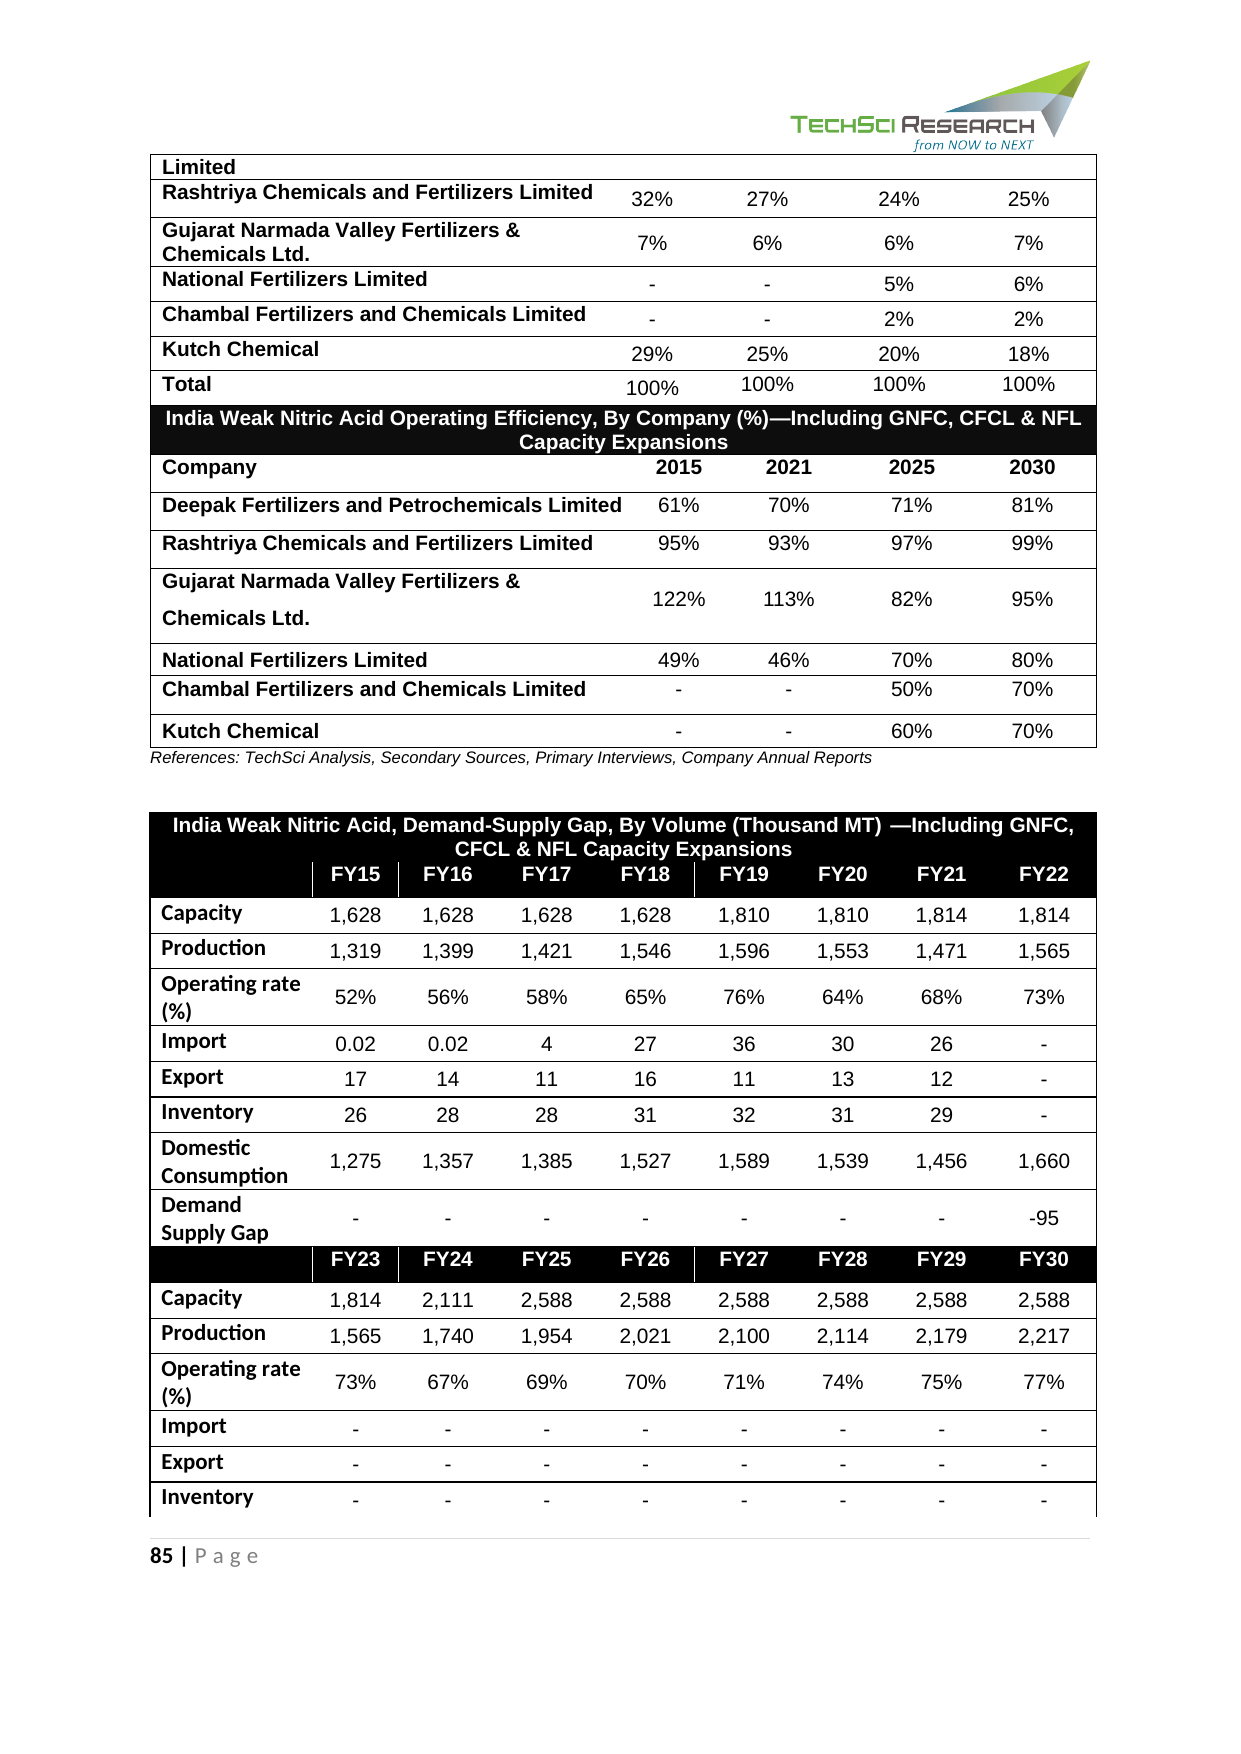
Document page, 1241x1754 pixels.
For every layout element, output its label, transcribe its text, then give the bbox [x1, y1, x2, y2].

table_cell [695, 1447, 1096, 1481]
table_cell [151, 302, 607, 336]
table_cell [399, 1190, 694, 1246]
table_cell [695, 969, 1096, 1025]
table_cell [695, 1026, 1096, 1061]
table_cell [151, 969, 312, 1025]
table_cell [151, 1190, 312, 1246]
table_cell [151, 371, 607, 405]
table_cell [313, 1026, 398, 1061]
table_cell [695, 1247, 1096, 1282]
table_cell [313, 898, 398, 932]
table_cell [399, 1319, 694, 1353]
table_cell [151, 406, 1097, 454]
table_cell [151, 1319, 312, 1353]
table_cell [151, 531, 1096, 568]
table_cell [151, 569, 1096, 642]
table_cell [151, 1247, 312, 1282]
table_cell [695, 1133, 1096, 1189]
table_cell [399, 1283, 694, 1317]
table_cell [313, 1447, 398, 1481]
text References: TechSci Analysis, Secondary Sources, Primary Interviews, Company Annual Reports [150, 748, 1090, 767]
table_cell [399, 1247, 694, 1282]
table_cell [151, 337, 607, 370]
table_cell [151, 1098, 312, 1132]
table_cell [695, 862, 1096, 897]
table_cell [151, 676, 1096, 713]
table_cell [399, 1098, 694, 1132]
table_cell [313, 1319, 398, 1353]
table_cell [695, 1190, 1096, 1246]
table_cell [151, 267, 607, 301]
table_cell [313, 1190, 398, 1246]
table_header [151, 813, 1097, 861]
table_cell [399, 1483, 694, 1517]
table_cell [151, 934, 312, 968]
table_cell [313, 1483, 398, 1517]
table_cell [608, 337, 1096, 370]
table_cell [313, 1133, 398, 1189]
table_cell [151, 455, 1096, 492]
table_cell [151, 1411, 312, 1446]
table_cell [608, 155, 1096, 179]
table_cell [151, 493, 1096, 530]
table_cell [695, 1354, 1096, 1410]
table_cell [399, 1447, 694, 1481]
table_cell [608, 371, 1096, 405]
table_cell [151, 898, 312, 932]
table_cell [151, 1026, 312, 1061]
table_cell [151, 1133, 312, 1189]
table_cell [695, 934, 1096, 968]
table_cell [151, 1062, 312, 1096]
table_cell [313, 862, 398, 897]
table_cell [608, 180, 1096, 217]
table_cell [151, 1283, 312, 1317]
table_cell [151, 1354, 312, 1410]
picture [788, 59, 1091, 154]
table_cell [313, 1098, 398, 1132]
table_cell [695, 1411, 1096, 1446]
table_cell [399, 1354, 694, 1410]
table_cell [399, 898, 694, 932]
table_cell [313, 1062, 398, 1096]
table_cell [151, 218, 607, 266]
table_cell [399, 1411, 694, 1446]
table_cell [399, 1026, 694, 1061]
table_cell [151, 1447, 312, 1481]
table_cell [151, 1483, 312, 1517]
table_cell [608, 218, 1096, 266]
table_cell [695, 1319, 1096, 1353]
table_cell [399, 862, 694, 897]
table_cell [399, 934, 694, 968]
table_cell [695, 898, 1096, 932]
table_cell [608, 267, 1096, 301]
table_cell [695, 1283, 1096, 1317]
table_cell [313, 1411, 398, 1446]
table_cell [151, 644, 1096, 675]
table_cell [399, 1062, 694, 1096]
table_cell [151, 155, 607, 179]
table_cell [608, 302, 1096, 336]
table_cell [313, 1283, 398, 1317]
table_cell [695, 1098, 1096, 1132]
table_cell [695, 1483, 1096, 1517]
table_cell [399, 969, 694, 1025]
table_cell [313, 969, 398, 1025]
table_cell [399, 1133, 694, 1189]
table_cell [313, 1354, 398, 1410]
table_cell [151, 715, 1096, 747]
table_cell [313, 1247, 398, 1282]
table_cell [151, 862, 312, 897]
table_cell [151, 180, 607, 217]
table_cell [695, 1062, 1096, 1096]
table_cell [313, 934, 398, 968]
